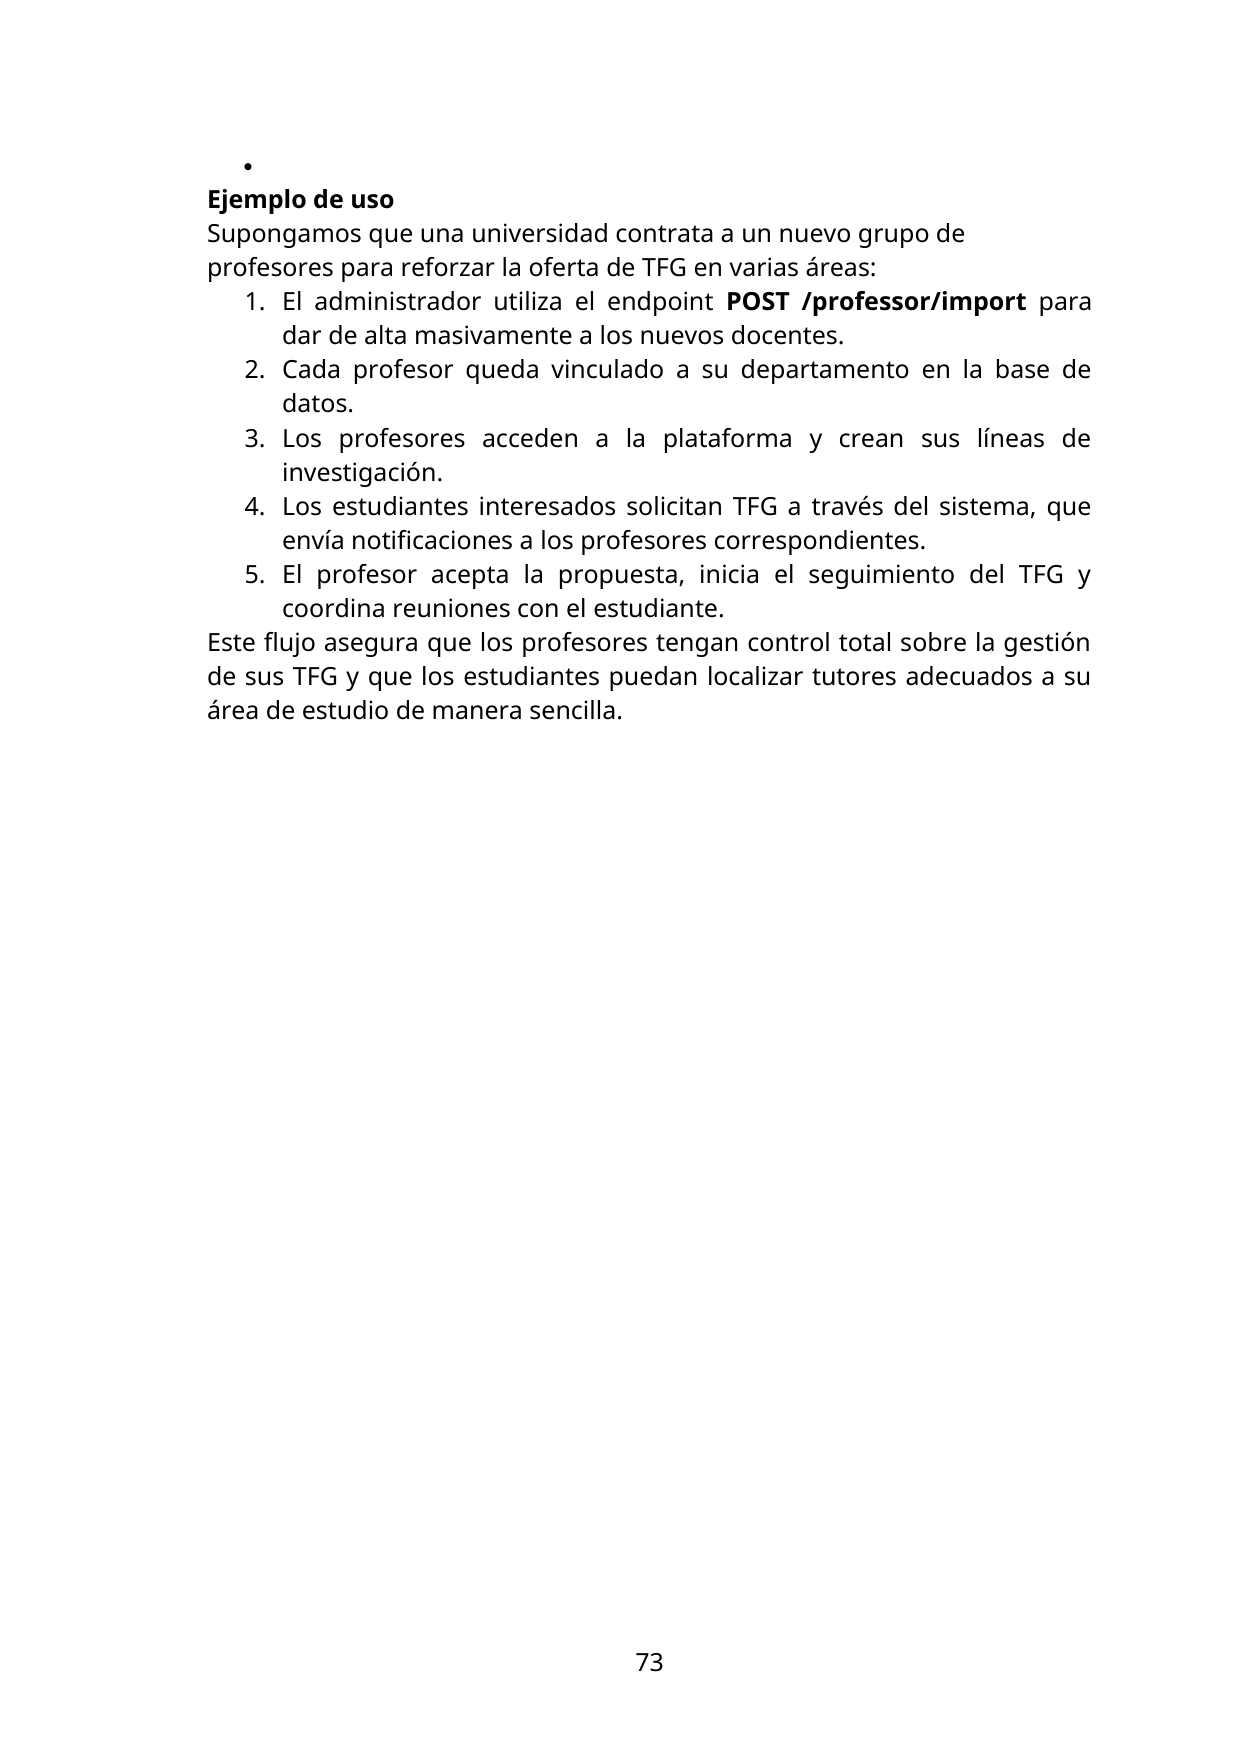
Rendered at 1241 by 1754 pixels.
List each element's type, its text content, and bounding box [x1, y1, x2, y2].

list Los estudiantes interesados solicitan TFG a través del sistema, que envía notificaciones a los profesores correspondientes. [244, 488, 1092, 556]
text Ejemplo de uso Supongamos que una universidad contrata a un nuevo grupo de profesores para reforzar la oferta de TFG en varias áreas: [207, 182, 1092, 284]
text Este flujo asegura que los profesores tengan control total sobre la gestión de sus TFG y que los estudiantes puedan localizar tutores adecuados a su área de estudio de manera sencilla. [207, 624, 1092, 727]
list Los profesores acceden a la plataforma y crean sus líneas de investigación. [244, 420, 1092, 488]
list El administrador utiliza el endpoint POST /professor/import para dar de alta masivamente a los nuevos docentes. [244, 284, 1092, 352]
list El profesor acepta la propuesta, inicia el seguimiento del TFG y coordina reuniones con el estudiante. [244, 556, 1092, 624]
list Cada profesor queda vinculado a su departamento en la base de datos. [244, 352, 1092, 420]
